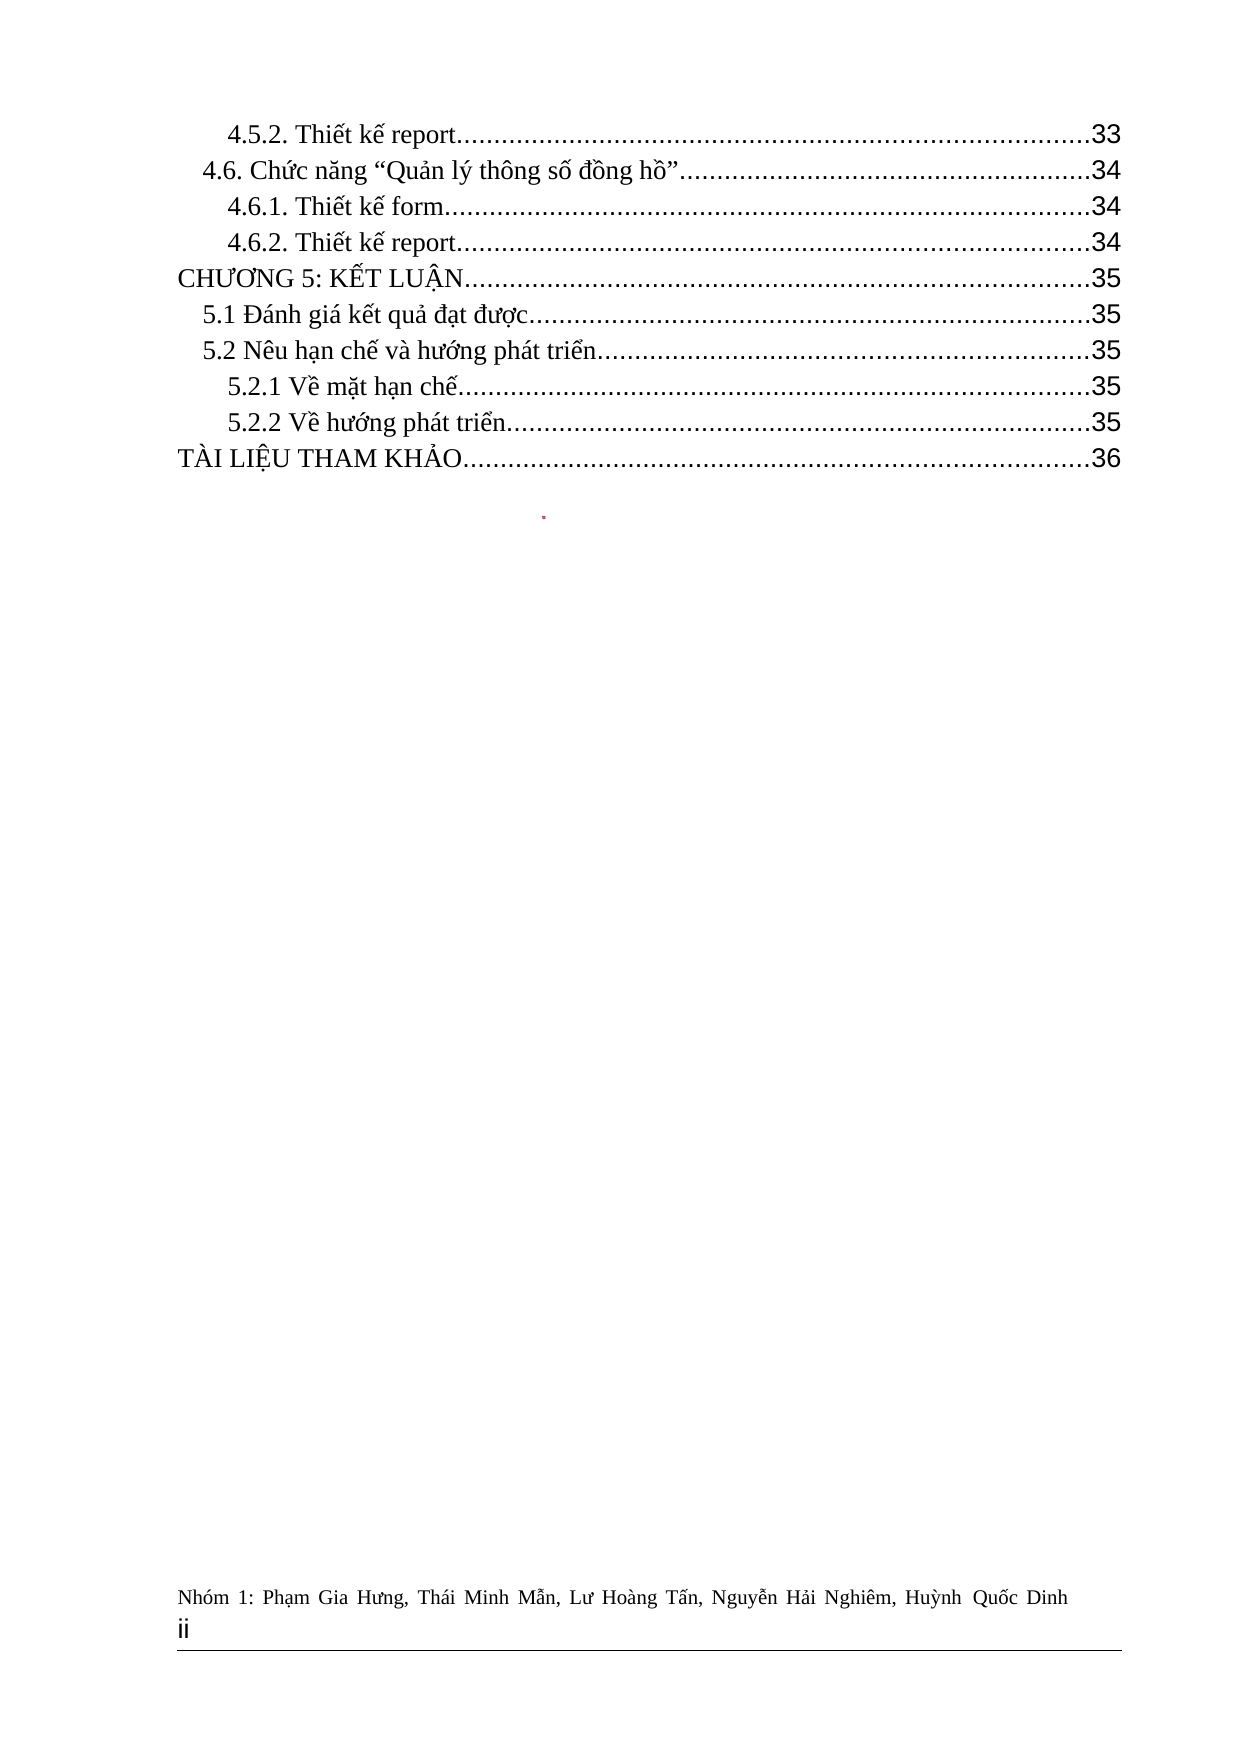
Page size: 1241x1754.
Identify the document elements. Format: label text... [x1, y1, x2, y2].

text 4.6.1. Thiết kế form 34 [227, 190, 1122, 221]
text 5.2.1 Về mặt hạn chế 35 [227, 370, 1122, 401]
text 5.2 Nêu hạn chế và hướng phát triển 35 [202, 334, 1122, 365]
text 5.1 Đánh giá kết quả đạt được 35 [202, 298, 1122, 329]
text 4.5.2. Thiết kế report 33 [227, 118, 1122, 149]
text TÀI LIỆU THAM KHẢO 36 [177, 442, 1122, 473]
text 4.6. Chức năng “Quản lý thông số đồng hồ” 34 [202, 154, 1122, 185]
text 4.6.2. Thiết kế report 34 [227, 226, 1122, 257]
text CHƯƠNG 5: KẾT LUẬN 35 [177, 262, 1122, 293]
text 5.2.2 Về hướng phát triển 35 [227, 406, 1122, 437]
